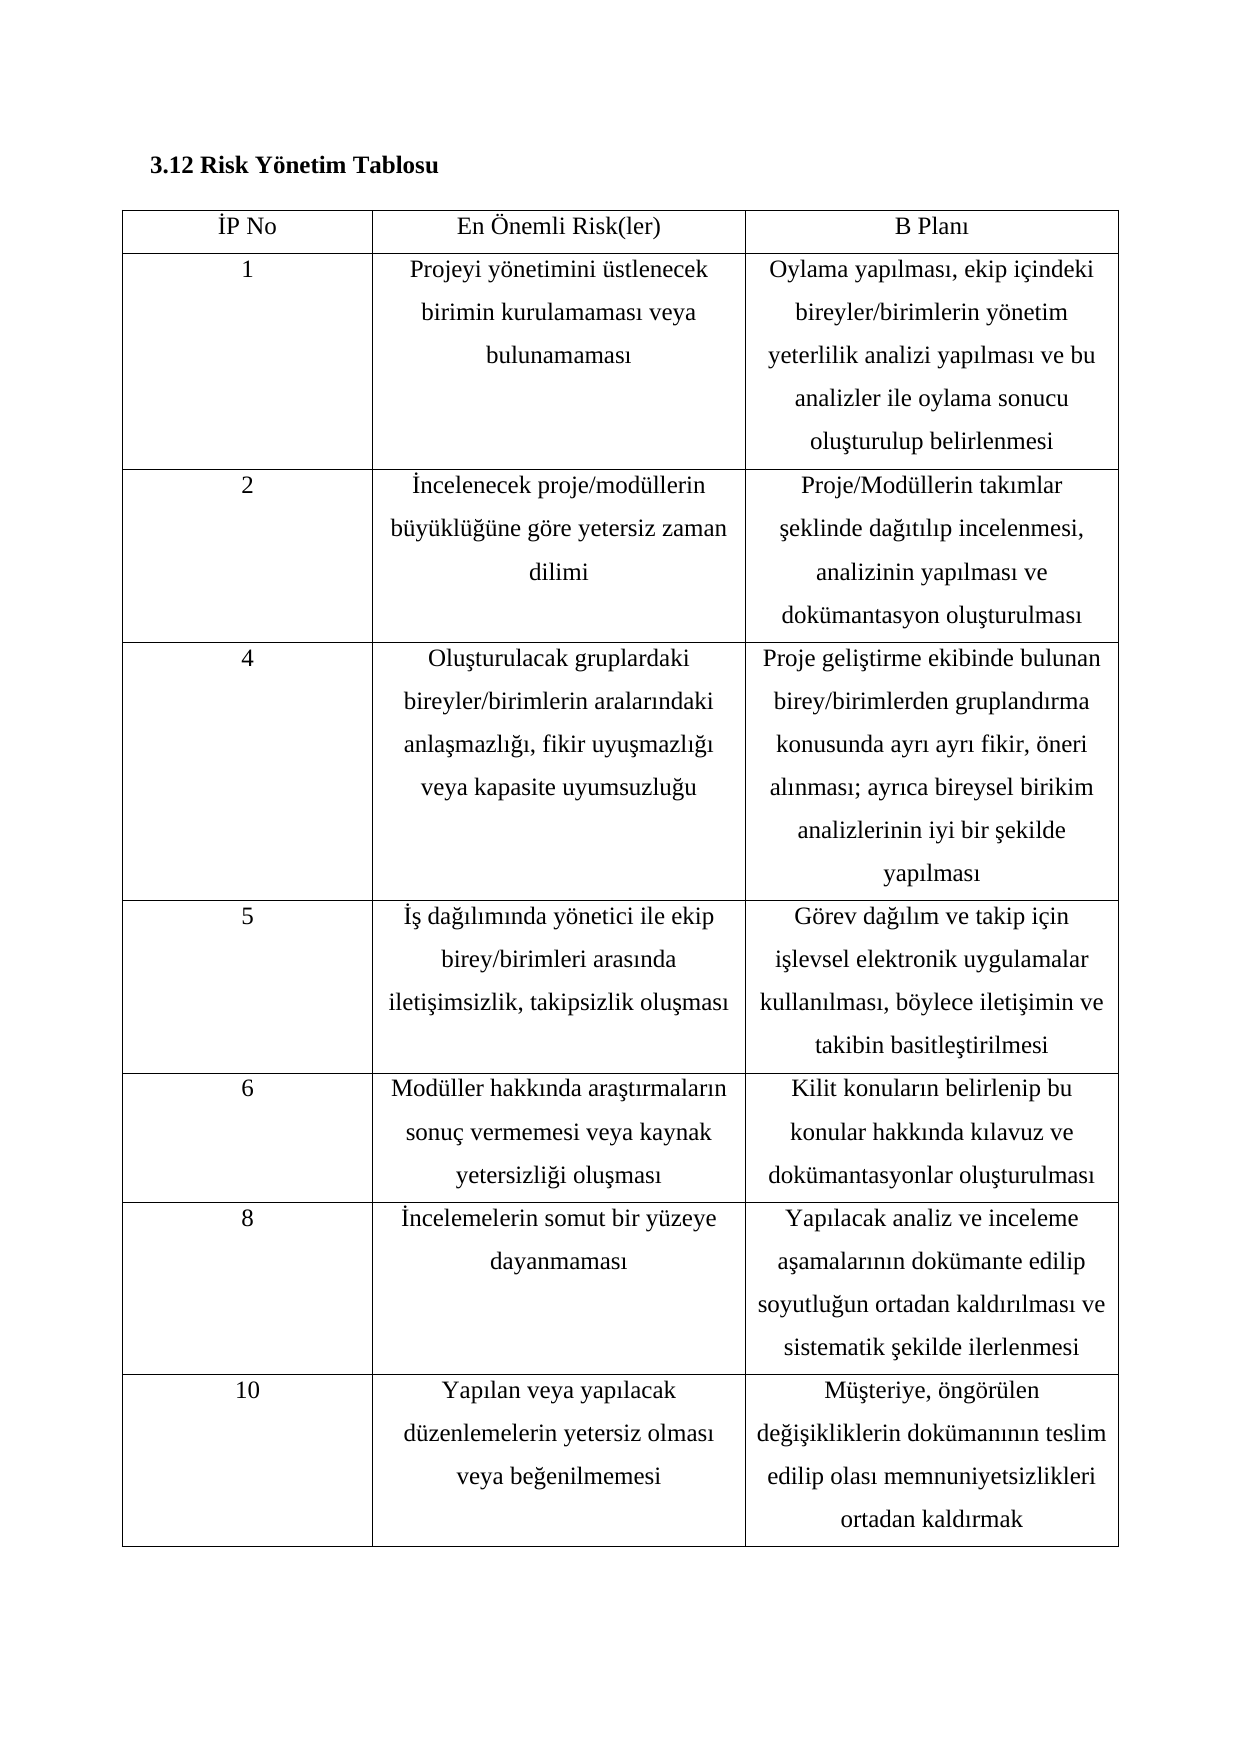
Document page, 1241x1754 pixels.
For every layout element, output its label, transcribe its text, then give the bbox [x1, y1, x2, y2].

table_header En Önemli Risk(ler) [373, 211, 745, 253]
table_cell 5 [123, 901, 372, 1072]
table_cell 4 [123, 643, 372, 900]
table_cell 6 [123, 1074, 372, 1202]
table_header İP No [123, 211, 372, 253]
table_cell Yapılan veya yapılacak düzenlemelerin yetersiz olması veya beğenilmemesi [373, 1375, 745, 1546]
table_cell 1 [123, 254, 372, 469]
table_cell Projeyi yönetimini üstlenecek birimin kurulamaması veya bulunamaması [373, 254, 745, 469]
table_cell 10 [123, 1375, 372, 1546]
table_cell İncelemelerin somut bir yüzeye dayanmaması [373, 1203, 745, 1374]
table_cell Oluşturulacak gruplardaki bireyler/birimlerin aralarındaki anlaşmazlığı, fikir uyuşmazlığı veya kapasite uyumsuzluğu [373, 643, 745, 900]
table_cell Müşteriye, öngörülen değişikliklerin dokümanının teslim edilip olası memnuniyetsizlikleri ortadan kaldırmak [746, 1375, 1118, 1546]
table_cell Kilit konuların belirlenip bu konular hakkında kılavuz ve dokümantasyonlar oluşturulması [746, 1074, 1118, 1202]
table_cell Oylama yapılması, ekip içindeki bireyler/birimlerin yönetim yeterlilik analizi yapılması ve bu analizler ile oylama sonucu oluşturulup belirlenmesi [746, 254, 1118, 469]
table_cell Görev dağılım ve takip için işlevsel elektronik uygulamalar kullanılması, böylece iletişimin ve takibin basitleştirilmesi [746, 901, 1118, 1072]
table_cell İş dağılımında yönetici ile ekip birey/birimleri arasında iletişimsizlik, takipsizlik oluşması [373, 901, 745, 1072]
table_cell İncelenecek proje/modüllerin büyüklüğüne göre yetersiz zaman dilimi [373, 470, 745, 642]
table_cell Modüller hakkında araştırmaların sonuç vermemesi veya kaynak yetersizliği oluşması [373, 1074, 745, 1202]
table_header B Planı [746, 211, 1118, 253]
table_cell 2 [123, 470, 372, 642]
table_cell 8 [123, 1203, 372, 1374]
table_cell Yapılacak analiz ve inceleme aşamalarının dokümante edilip soyutluğun ortadan kaldırılması ve sistematik şekilde ilerlenmesi [746, 1203, 1118, 1374]
table_cell Proje/Modüllerin takımlar şeklinde dağıtılıp incelenmesi, analizinin yapılması ve dokümantasyon oluşturulması [746, 470, 1118, 642]
table_cell Proje geliştirme ekibinde bulunan birey/birimlerden gruplandırma konusunda ayrı ayrı fikir, öneri alınması; ayrıca bireysel birikim analizlerinin iyi bir şekilde yapılması [746, 643, 1118, 900]
text 3.12 Risk Yönetim Tablosu [150, 150, 1090, 179]
